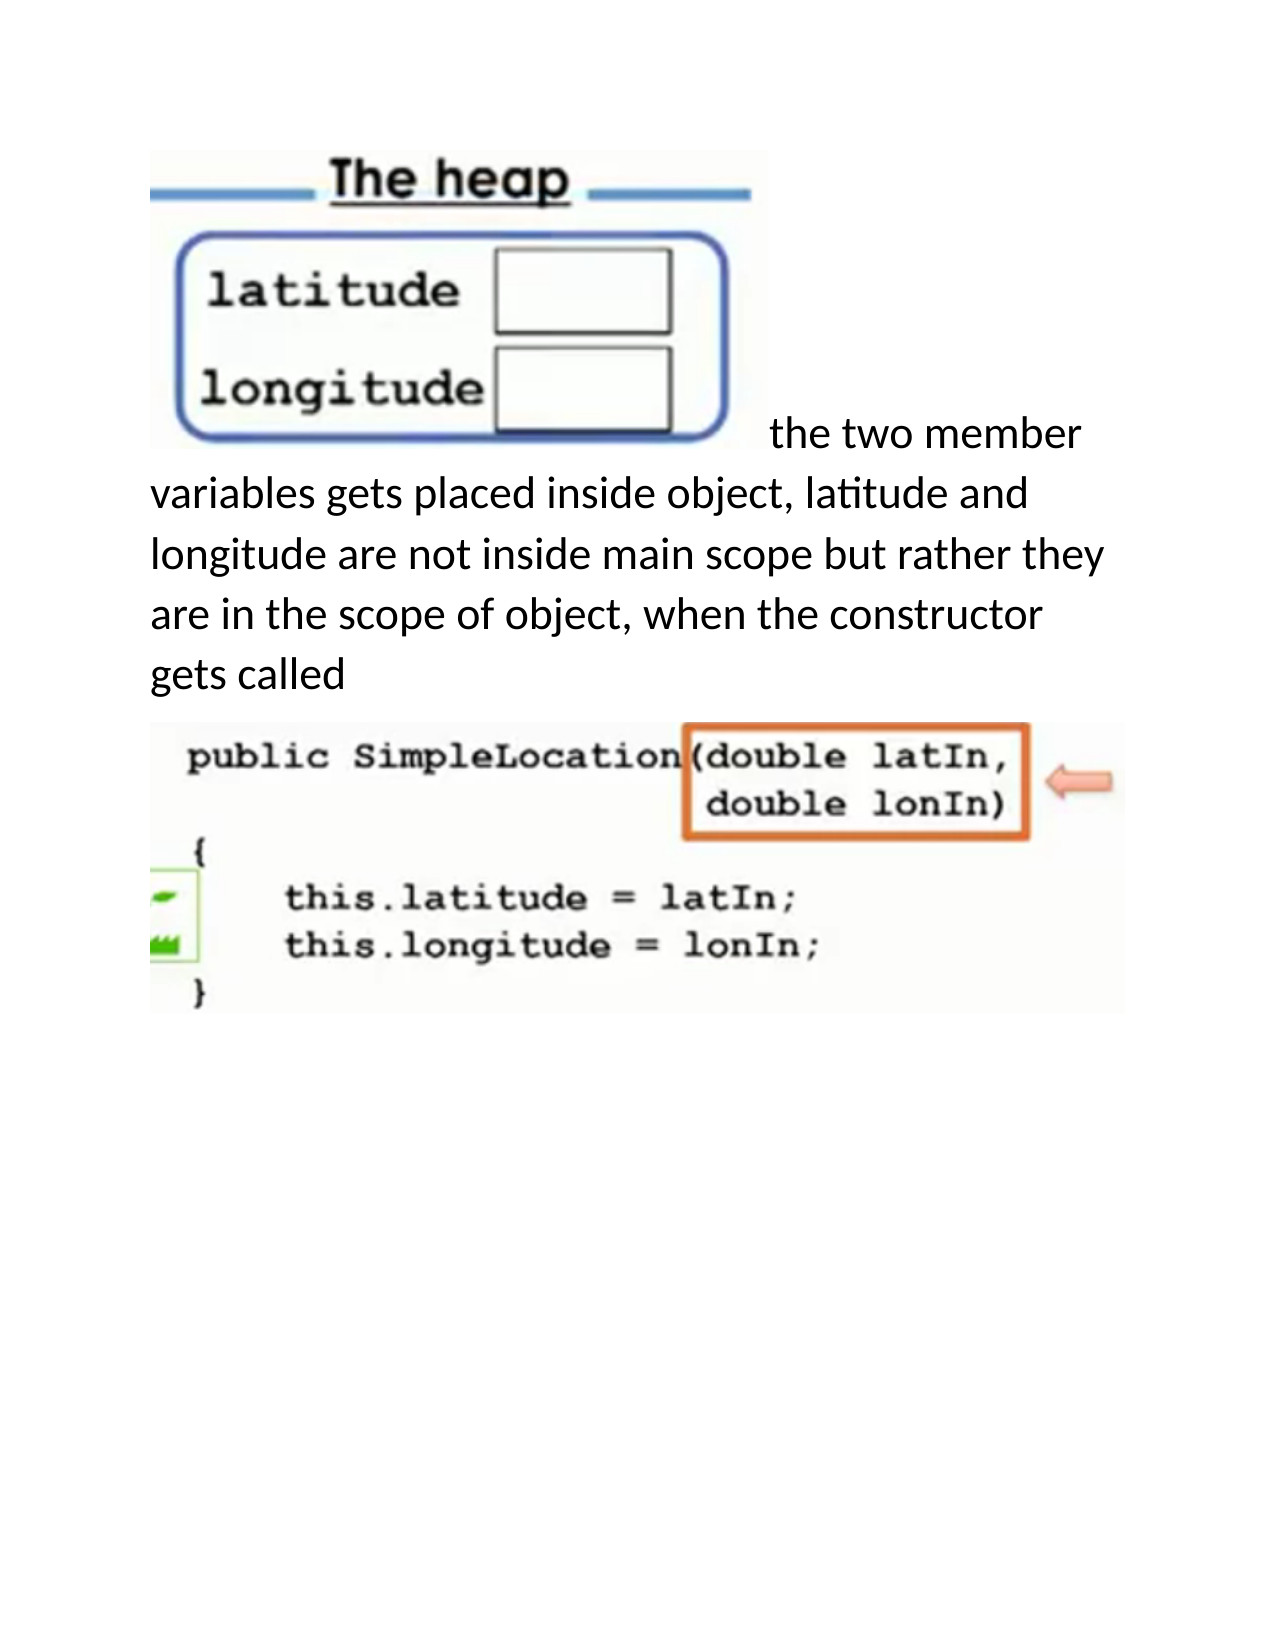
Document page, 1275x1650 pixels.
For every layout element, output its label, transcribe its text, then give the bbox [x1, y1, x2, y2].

picture [150, 150, 769, 449]
picture [150, 722, 1125, 1014]
